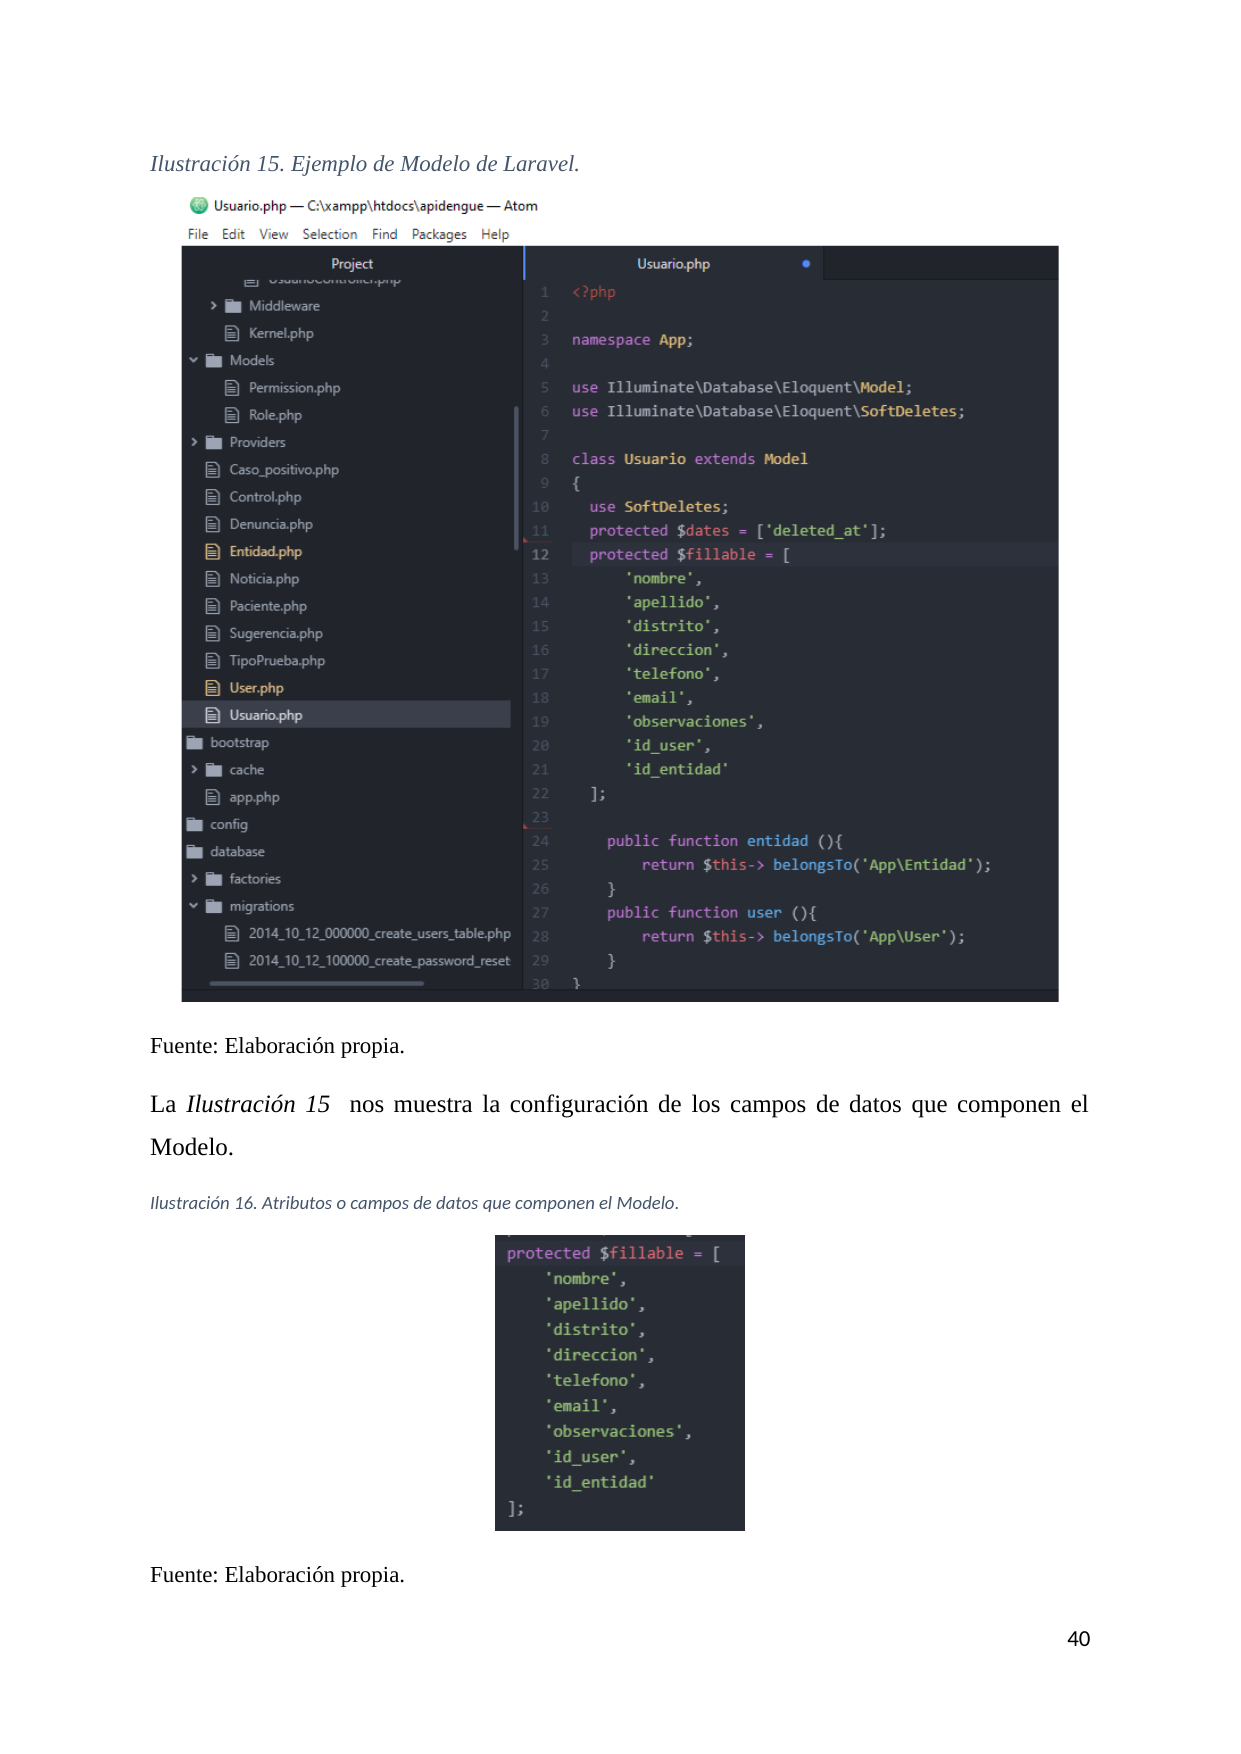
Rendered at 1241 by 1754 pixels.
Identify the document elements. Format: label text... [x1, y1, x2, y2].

picture [181, 197, 1059, 1002]
text Ilustración 15. Ejemplo de Modelo de Laravel. [150, 150, 1090, 176]
text La Ilustración 15 nos muestra la configuración de los campos de datos que componen el Modelo. [150, 1089, 1090, 1161]
text Fuente: Elaboración propia. [150, 1032, 1090, 1059]
picture [495, 1235, 745, 1531]
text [150, 1561, 1090, 1588]
